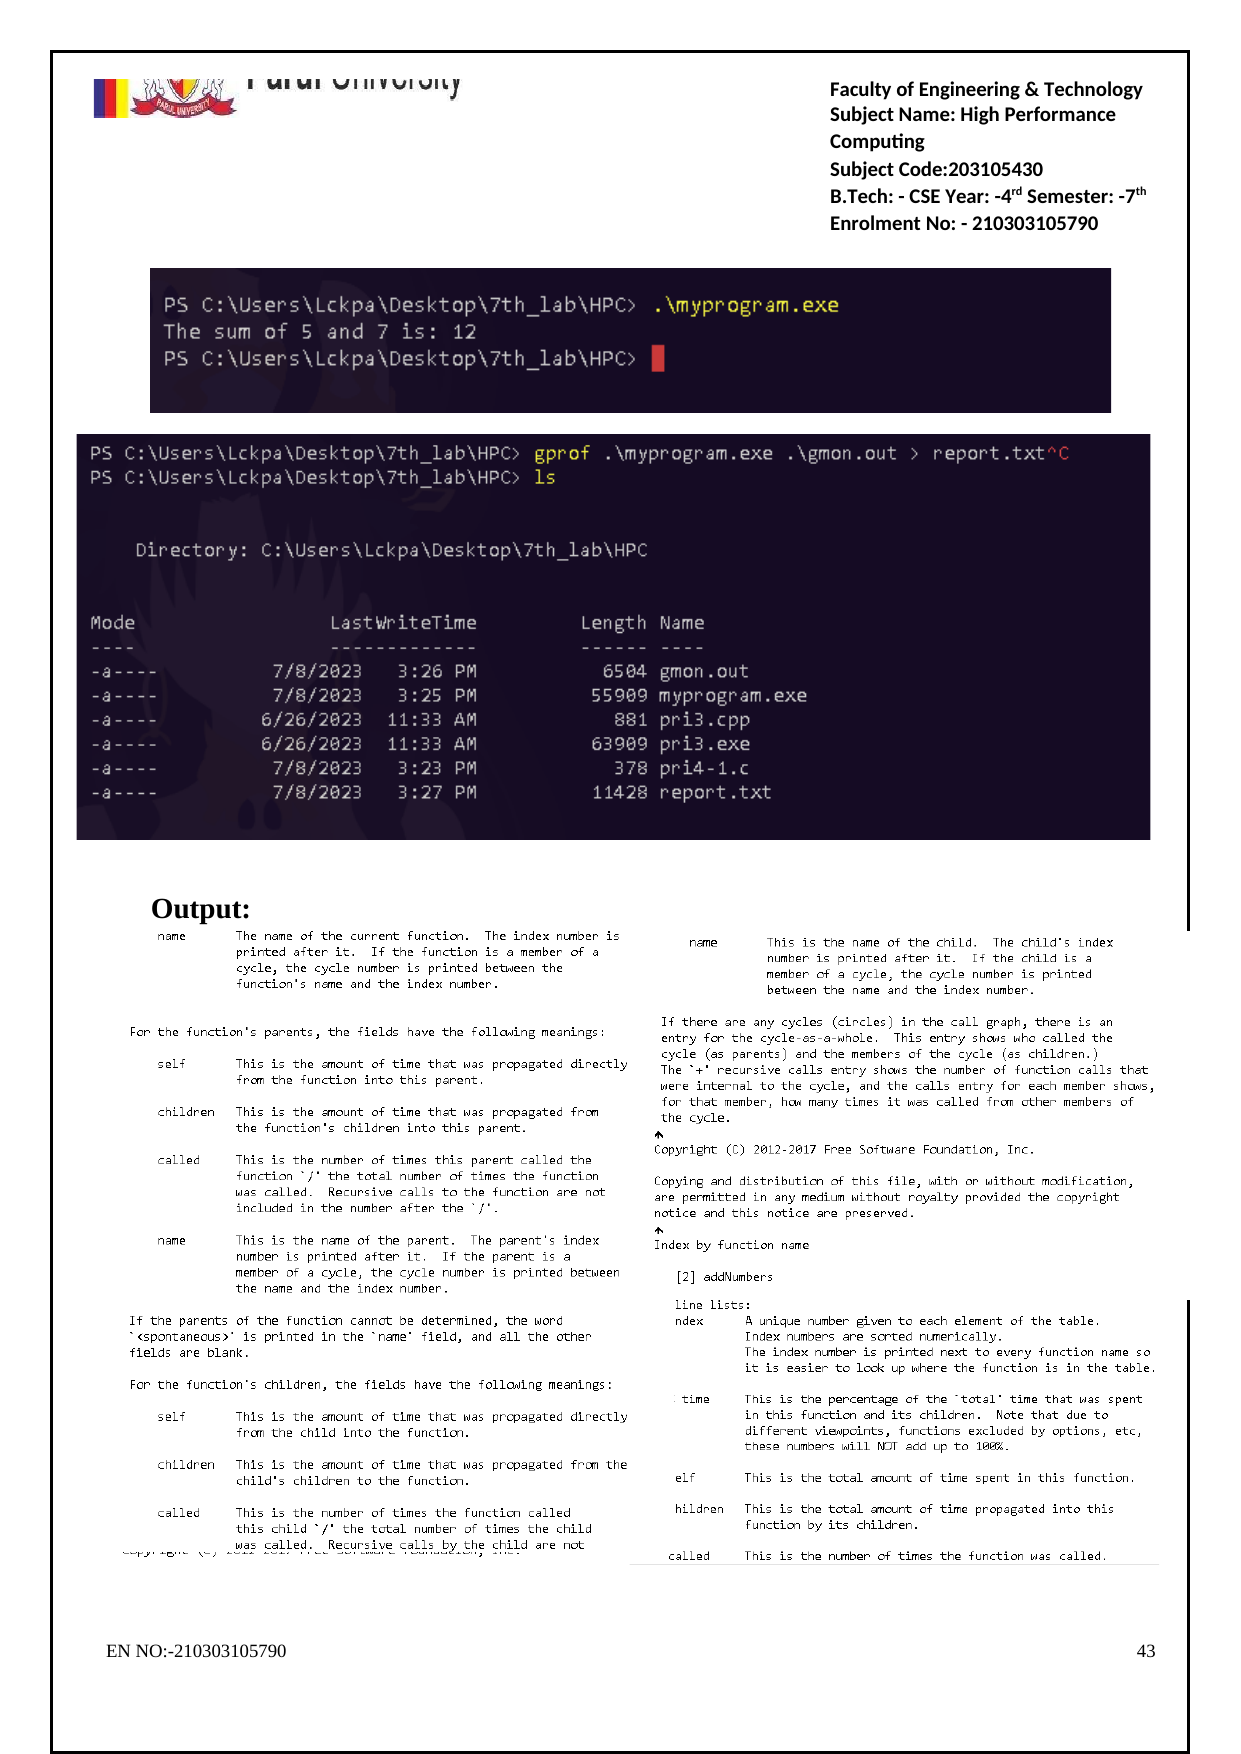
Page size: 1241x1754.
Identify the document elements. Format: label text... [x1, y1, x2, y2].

picture [93, 79, 463, 118]
picture [118, 929, 1200, 1566]
picture [150, 268, 1112, 413]
picture [76, 434, 1151, 840]
text Output: [151, 891, 1056, 925]
